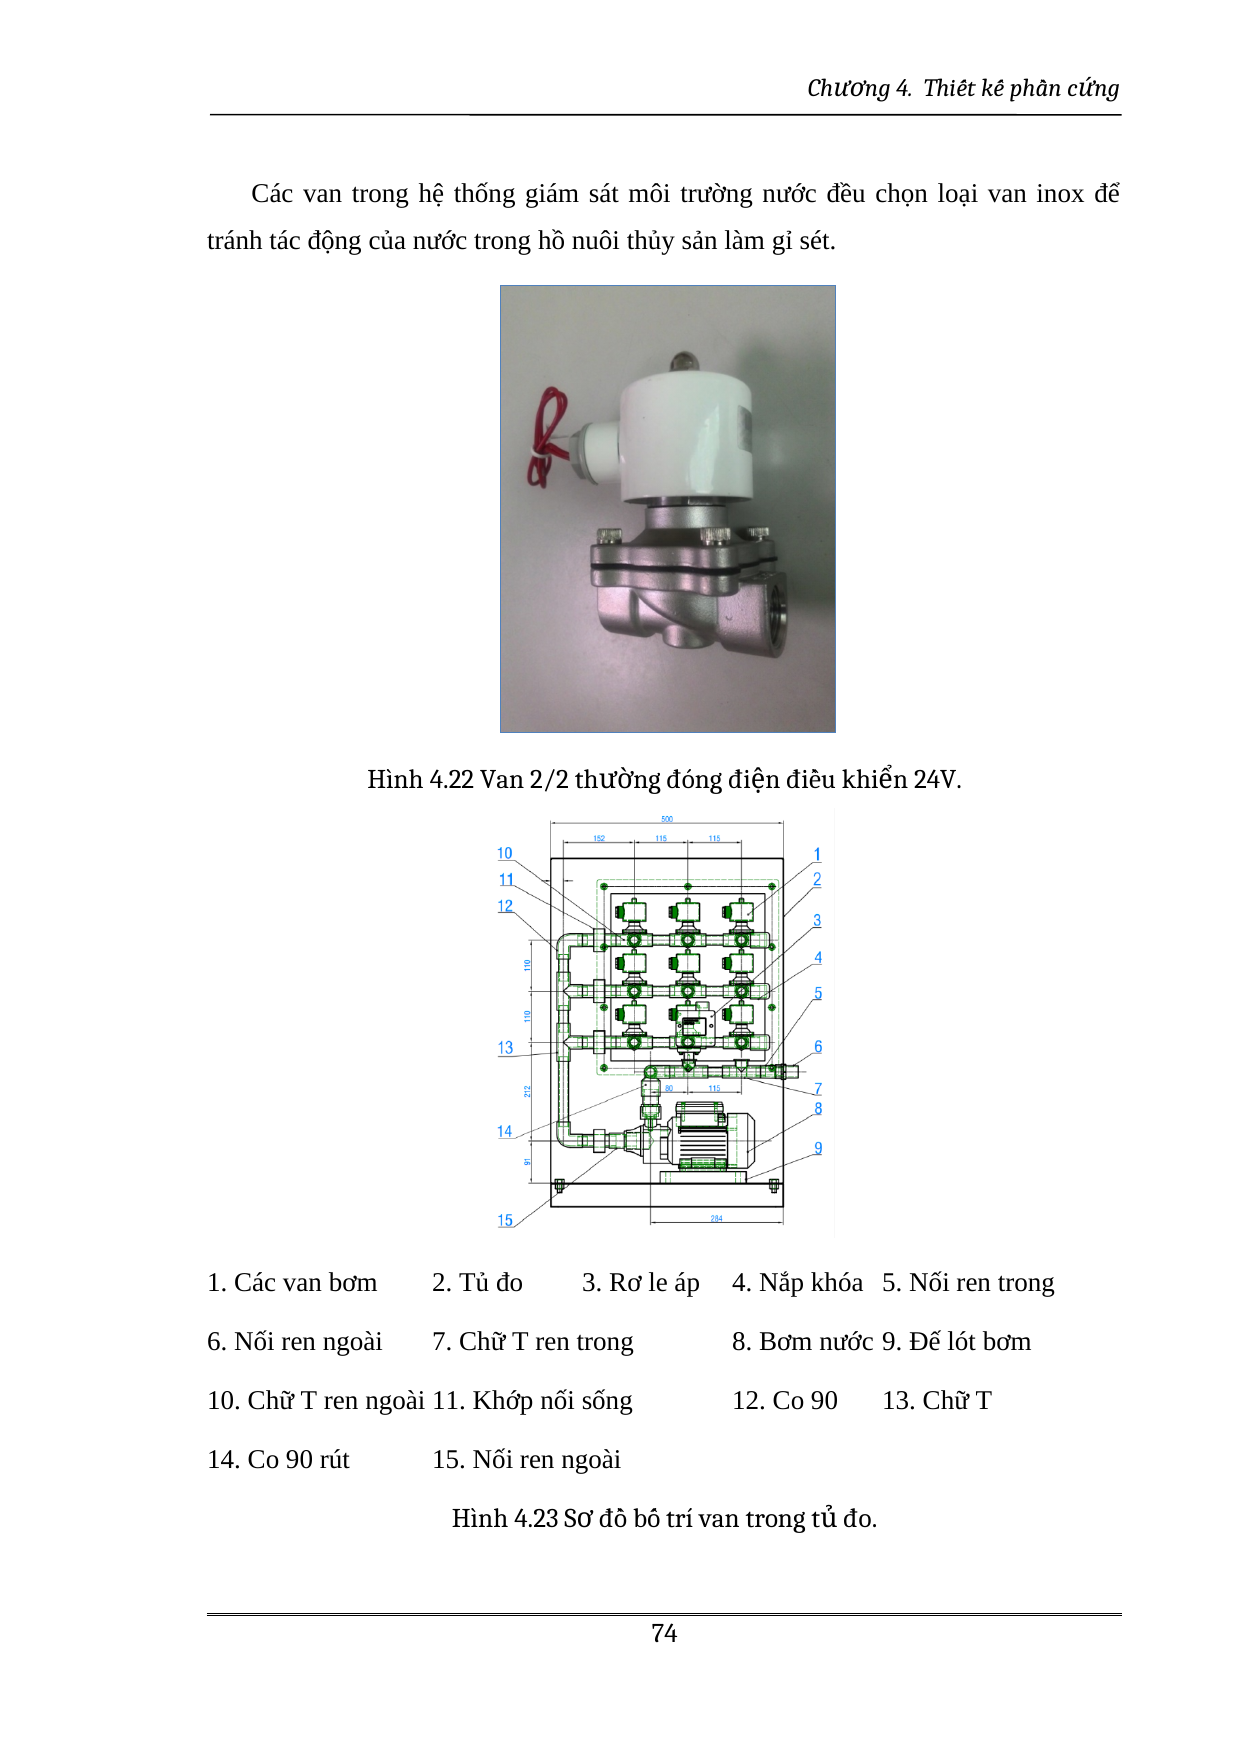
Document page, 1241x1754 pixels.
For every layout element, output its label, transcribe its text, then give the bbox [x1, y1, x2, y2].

text 10. Chữ T ren ngoài 11. Khớp nối sống 12. Co 90 13. Chữ T [207, 1384, 1122, 1416]
picture [501, 286, 835, 732]
text 1. Các van bơm 2. Tủ đo 3. Rơ le áp 4. Nắp khóa 5. Nối ren trong [207, 1266, 1122, 1297]
text 6. Nối ren ngoài 7. Chữ T ren trong 8. Bơm nước 9. Đế lót bơm [207, 1325, 1122, 1356]
text Hình . Sơ đồ bố trí van trong tủ đo. [207, 1503, 1122, 1534]
text 14. Co 90 rút 15. Nối ren ngoài [207, 1443, 1122, 1475]
picture [493, 808, 835, 1238]
text Các van trong hệ thống giám sát môi trường nước đều chọn loại van inox để tránh tác động của nước trong hồ nuôi thủy sản làm gỉ sét. [207, 177, 1122, 255]
